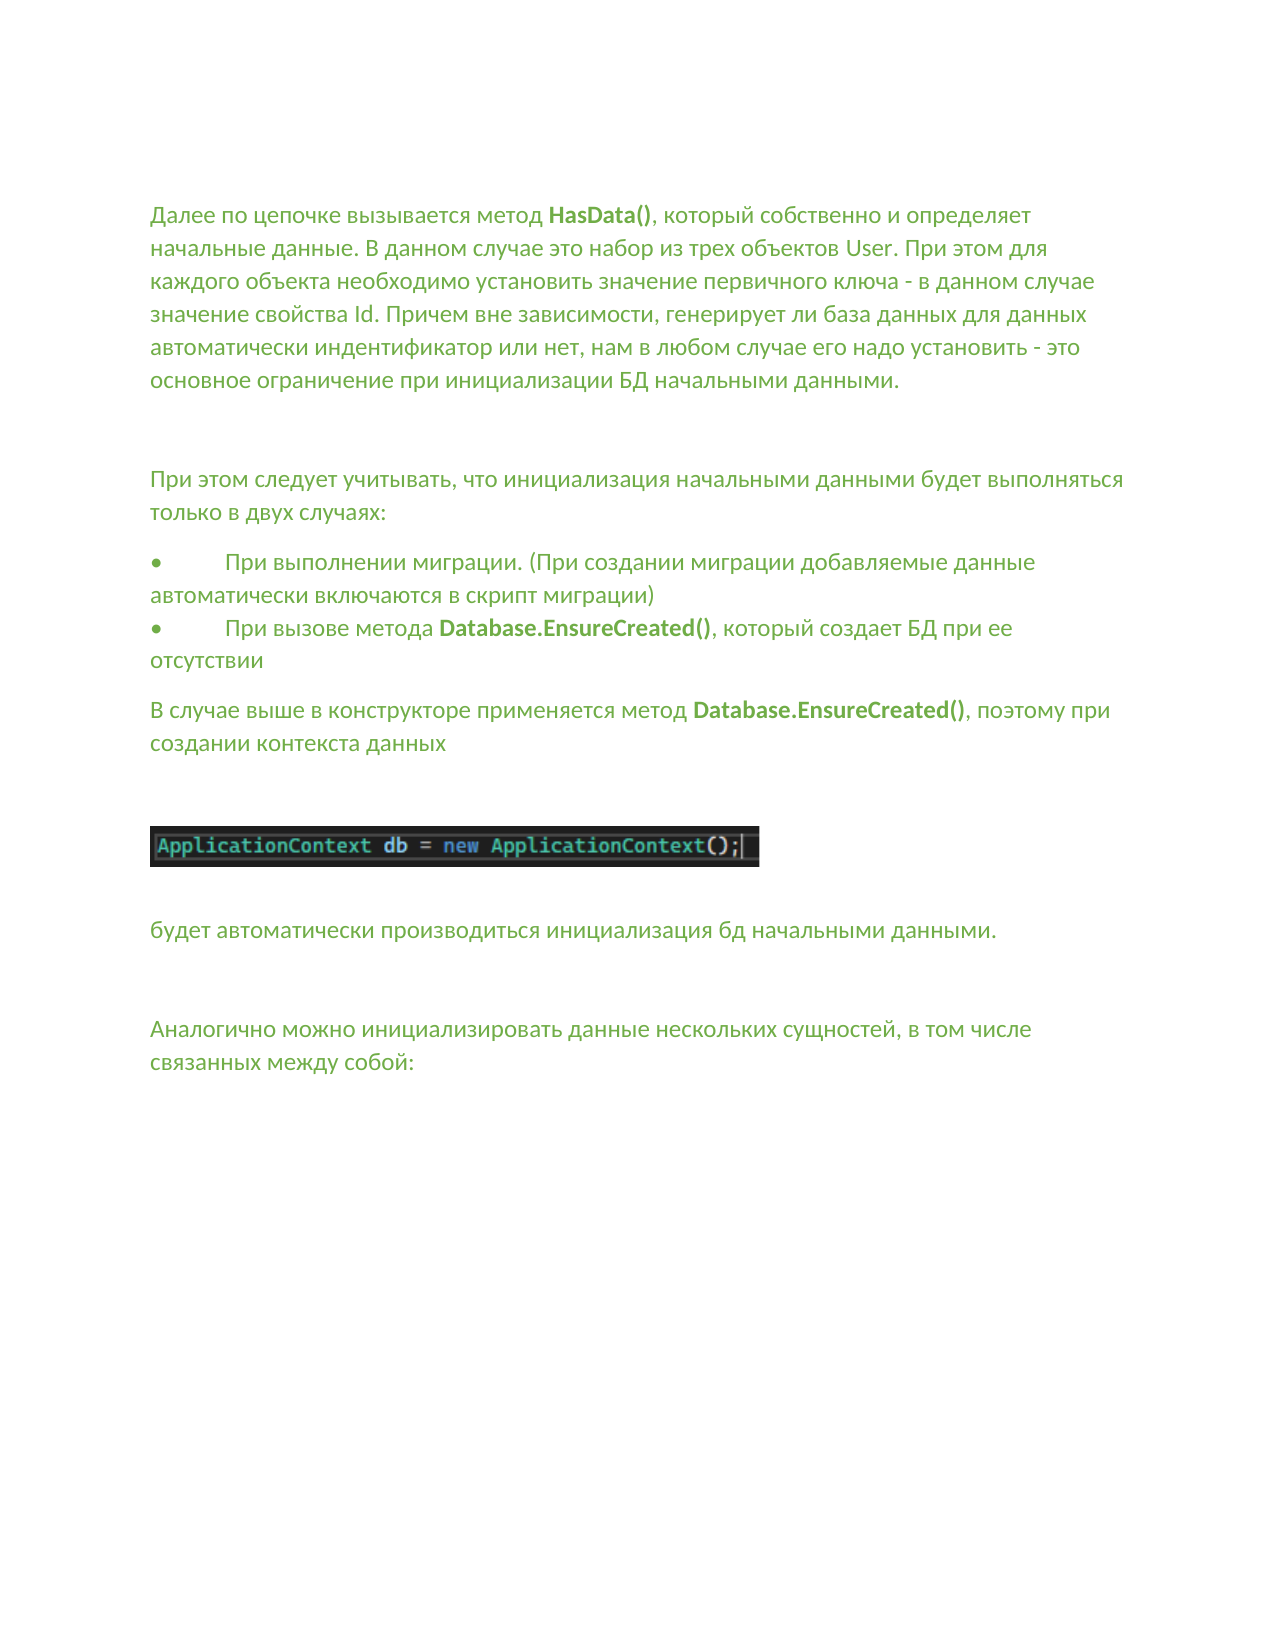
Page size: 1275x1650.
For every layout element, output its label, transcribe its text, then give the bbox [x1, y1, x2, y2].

text будет автоматически производиться инициализация бд начальными данными. [150, 914, 1125, 944]
text В случае выше в конструкторе применяется метод Database.EnsureCreated(), поэтому при создании контекста данных [150, 694, 1125, 758]
list При выполнении миграции. (При создании миграции добавляемые данные автоматически включаются в скрипт миграции) [150, 546, 1125, 609]
picture [150, 826, 760, 867]
text Далее по цепочке вызывается метод HasData(), который собственно и определяет начальные данные. В данном случае это набор из трех объектов User. При этом для каждого объекта необходимо установить значение первичного ключа - в данном случае значение свойства Id. Причем вне зависимости, генерирует ли база данных для данных автоматически индентификатор или нет, нам в любом случае его надо установить - это основное ограничение при инициализации БД начальными данными. [150, 199, 1125, 395]
text Аналогично можно инициализировать данные нескольких сущностей, в том числе связанных между собой: [150, 1013, 1125, 1076]
list При вызове метода Database.EnsureCreated(), который создает БД при ее отсутствии [150, 612, 1125, 675]
text При этом следует учитывать, что инициализация начальными данными будет выполняться только в двух случаях: [150, 463, 1125, 527]
